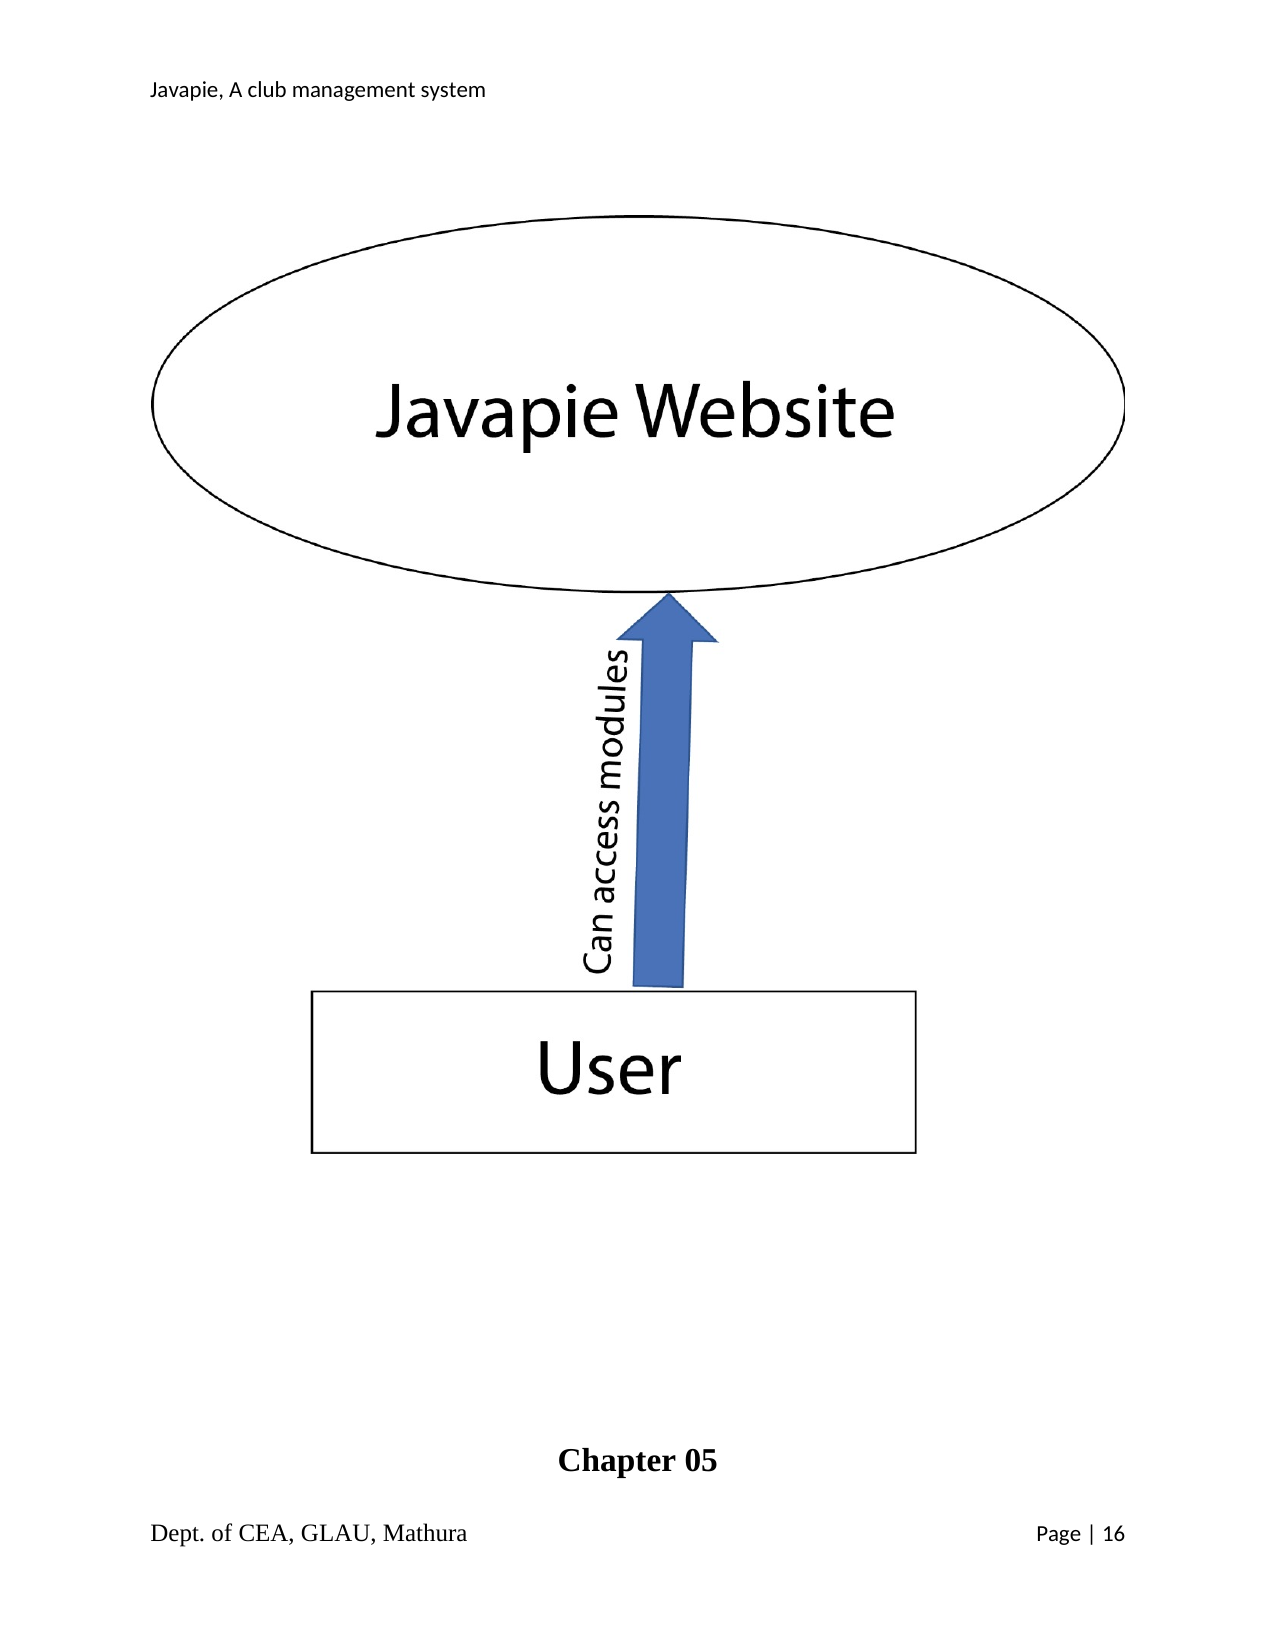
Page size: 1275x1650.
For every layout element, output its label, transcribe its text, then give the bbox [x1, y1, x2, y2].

text Chapter 05 [150, 1440, 1125, 1478]
picture [151, 215, 1125, 1154]
